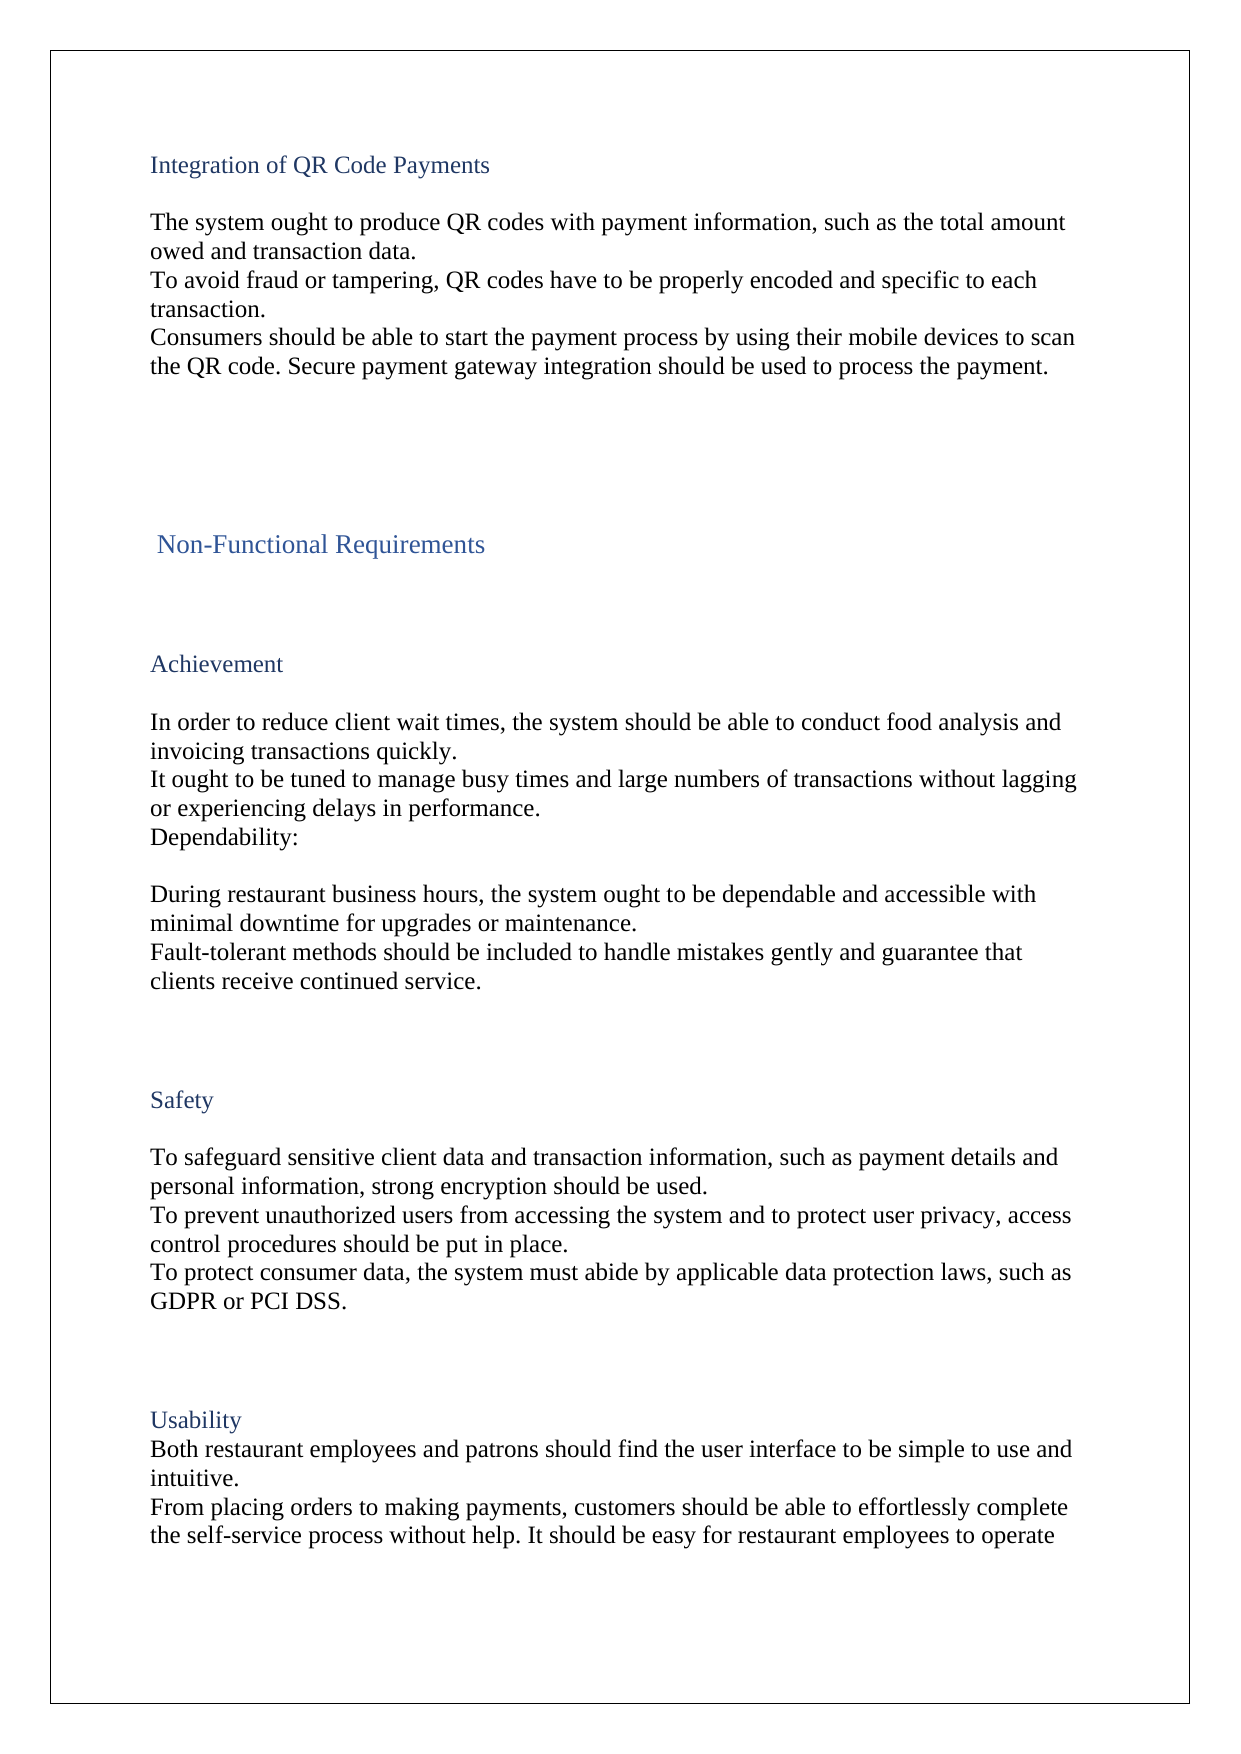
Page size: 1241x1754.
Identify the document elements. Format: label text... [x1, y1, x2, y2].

text Dependability: [150, 822, 1090, 851]
text To avoid fraud or tampering, QR codes have to be properly encoded and specific to each transaction. [150, 265, 1090, 322]
text It ought to be tuned to manage busy times and large numbers of transactions without lagging or experiencing delays in performance. [150, 764, 1090, 822]
text To protect consumer data, the system must abide by applicable data protection laws, such as GDPR or PCI DSS. [150, 1257, 1090, 1315]
subtitle Integration of QR Code Payments [150, 150, 1090, 179]
subtitle Safety [150, 1085, 1090, 1114]
subtitle Usability [150, 1405, 1090, 1434]
text To safeguard sensitive client data and transaction information, such as payment details and personal information, strong encryption should be used. [150, 1142, 1090, 1200]
text In order to reduce client wait times, the system should be able to conduct food analysis and invoicing transactions quickly. [150, 707, 1090, 764]
text During restaurant business hours, the system ought to be dependable and accessible with minimal downtime for upgrades or maintenance. [150, 879, 1090, 937]
text Fault-tolerant methods should be included to handle mistakes gently and guarantee that clients receive continued service. [150, 937, 1090, 994]
subtitle Non-Functional Requirements [150, 528, 1090, 559]
text Both restaurant employees and patrons should find the user interface to be simple to use and intuitive. [150, 1434, 1090, 1492]
text Consumers should be able to start the payment process by using their mobile devices to scan the QR code. Secure payment gateway integration should be used to process the payment. [150, 322, 1090, 380]
text To prevent unauthorized users from accessing the system and to protect user privacy, access control procedures should be put in place. [150, 1200, 1090, 1257]
text The system ought to produce QR codes with payment information, such as the total amount owed and transaction data. [150, 207, 1090, 265]
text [150, 1492, 1090, 1549]
subtitle Achievement [150, 649, 1090, 678]
